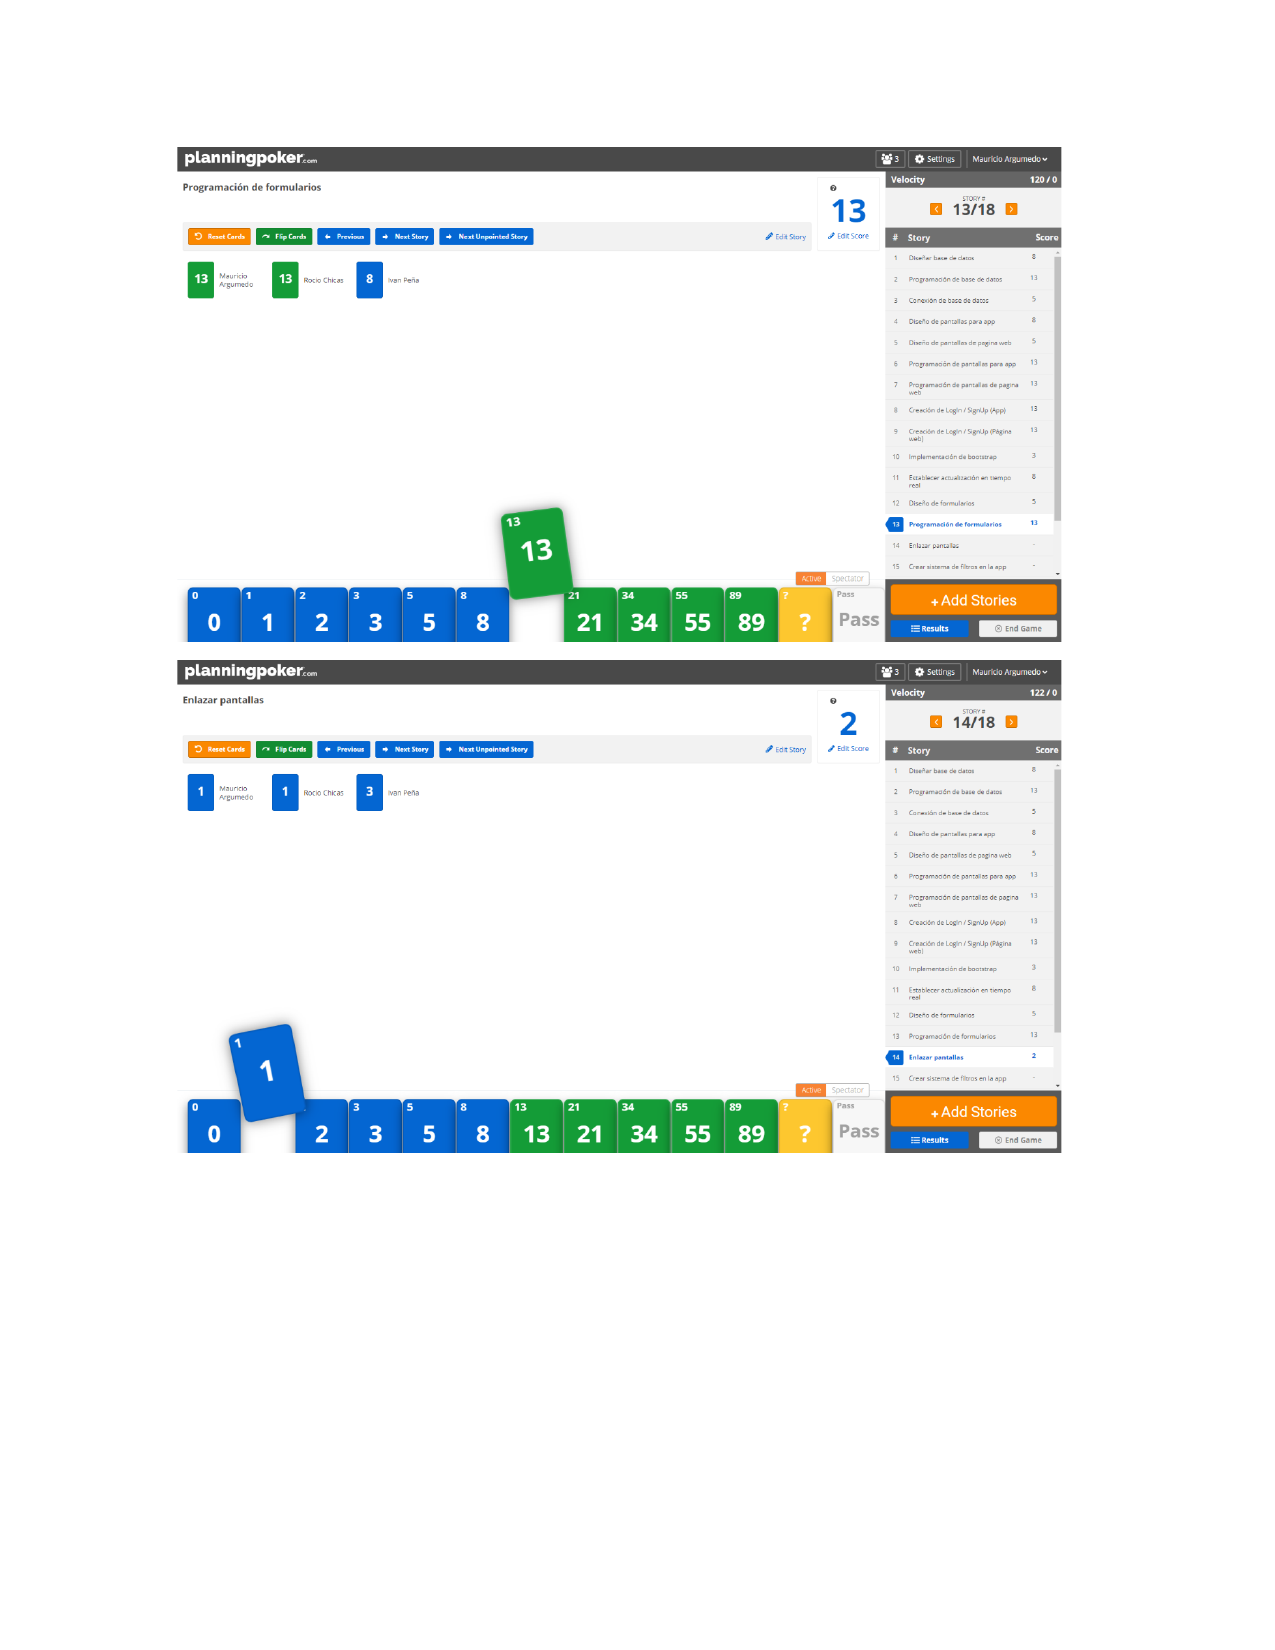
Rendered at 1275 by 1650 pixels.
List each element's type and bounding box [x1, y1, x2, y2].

picture [177, 147, 1062, 642]
picture [177, 660, 1062, 1153]
